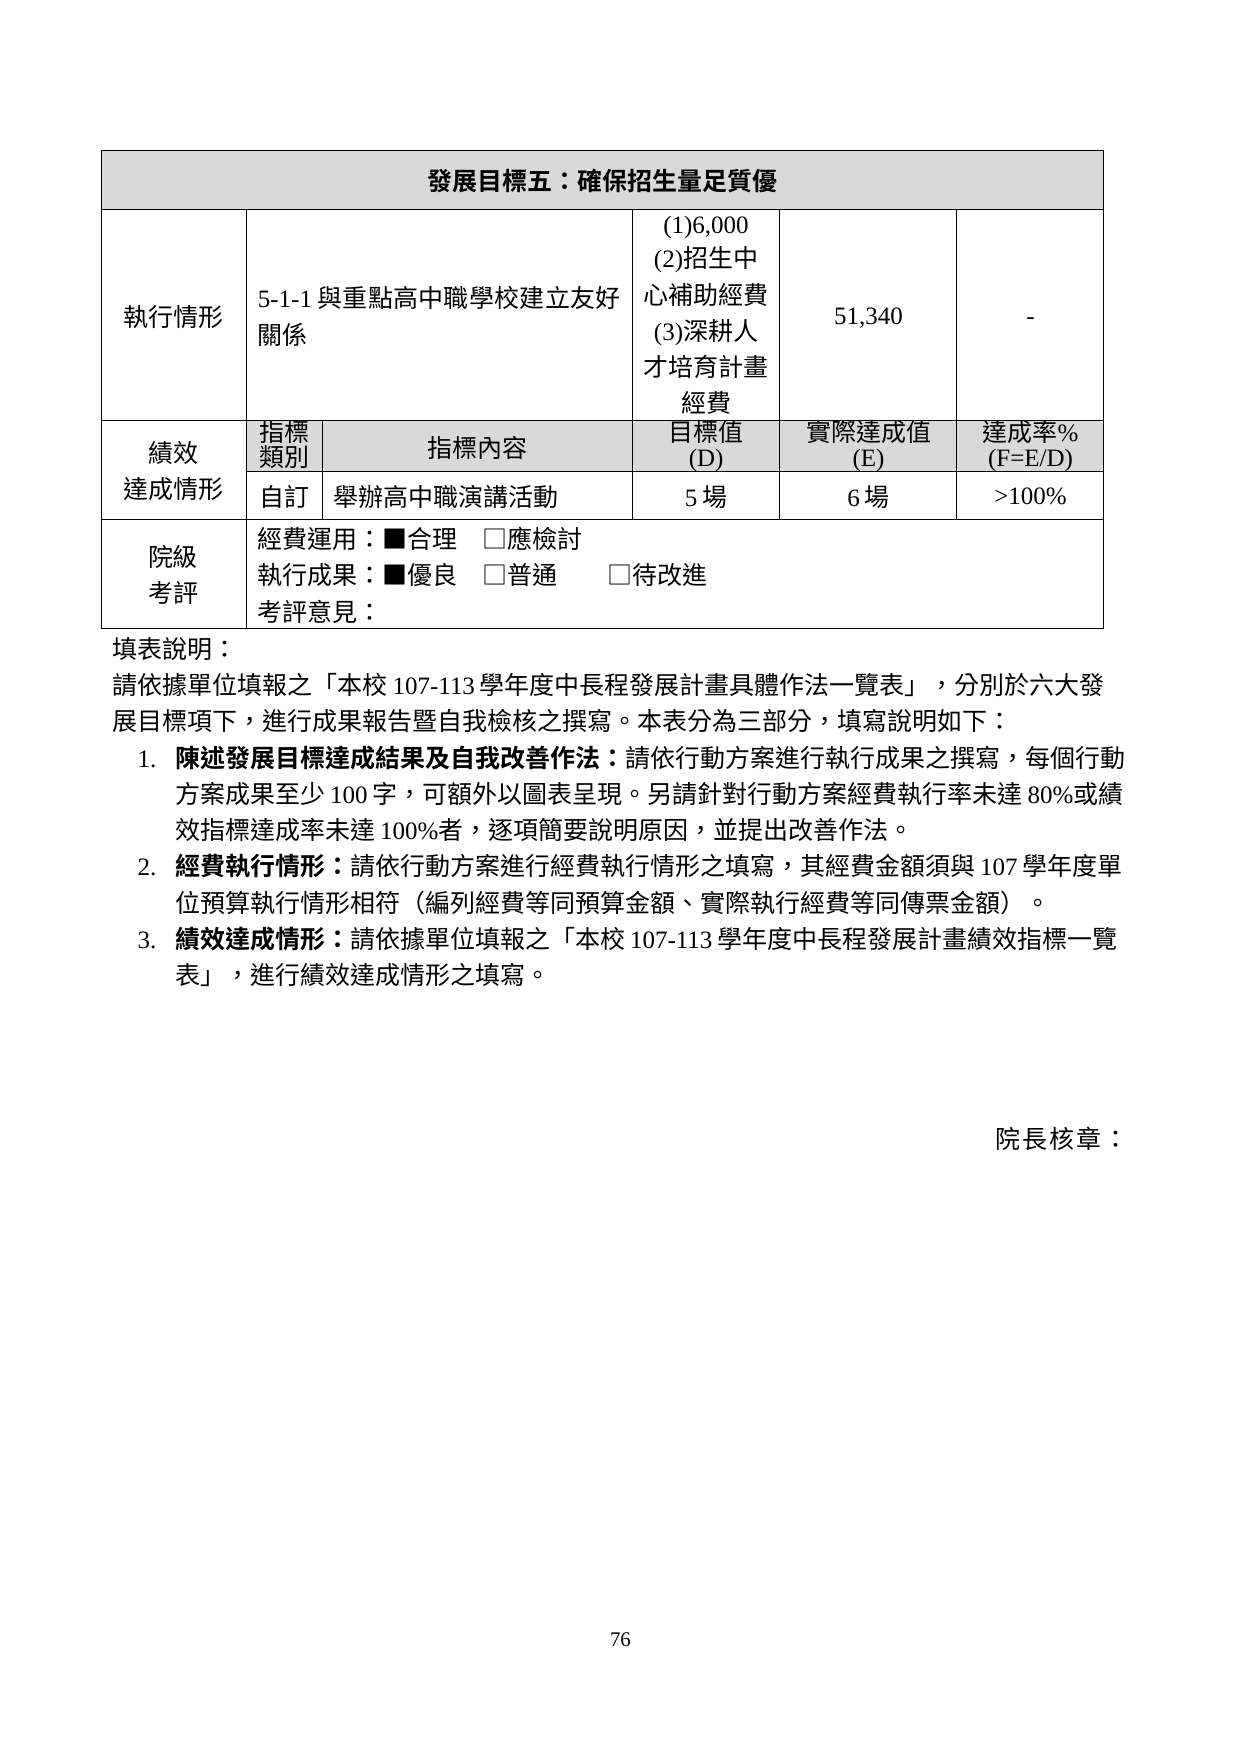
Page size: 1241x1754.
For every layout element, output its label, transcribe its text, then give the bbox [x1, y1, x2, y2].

text 填表說明： [112, 629, 1128, 666]
table_header 發展目標五：確保招生量足質優 [102, 151, 1103, 209]
table_cell 指標內容 [323, 421, 632, 471]
list 陳述發展目標達成結果及自我改善作法：請依行動方案進行執行成果之撰寫，每個行動方案成果至少100字，可額外以圖表呈現。另請針對行動方案經費執行率未達80%或績效指標達成率未達100%者，逐項簡要說明原因，並提出改善作法。 [137, 738, 1128, 847]
table_cell 經費運用：■合理 □應檢討 執行成果：■優良 □普通 □待改進 考評意見： [247, 520, 1103, 628]
table_cell >100% [957, 472, 1103, 518]
table_cell (1)6,000 (2)招生中心補助經費 (3)深耕人才培育計畫經費 [633, 210, 779, 420]
table_cell 5-1-1與重點高中職學校建立友好關係 [247, 210, 632, 420]
table_cell - [957, 210, 1103, 420]
table_cell 5場 [633, 472, 779, 518]
table_cell 自訂 [247, 472, 322, 518]
table_cell 經費 執行情形 [102, 210, 246, 420]
table_cell 目標值 (D) [633, 421, 779, 471]
list 績效達成情形：請依據單位填報之「本校107-113學年度中長程發展計畫績效指標一覽表」，進行績效達成情形之填寫。 [137, 919, 1128, 992]
list 經費執行情形：請依行動方案進行經費執行情形之填寫，其經費金額須與107學年度單位預算執行情形相符（編列經費等同預算金額、實際執行經費等同傳票金額）。 [137, 847, 1128, 919]
table_cell 51,340 [780, 210, 956, 420]
table_cell 指標類別 [247, 421, 322, 471]
table_cell 6場 [780, 472, 956, 518]
table_cell 達成率% (F=E/D) [957, 421, 1103, 471]
text 院長核章： [112, 1119, 1128, 1156]
table_cell 院級 考評 [102, 520, 246, 628]
text 請依據單位填報之「本校107-113學年度中長程發展計畫具體作法一覽表」，分別於六大發展目標項下，進行成果報告暨自我檢核之撰寫。本表分為三部分，填寫說明如下： [112, 666, 1128, 738]
table_cell 績效 達成情形 [102, 421, 246, 518]
table_cell 舉辦高中職演講活動 [323, 472, 632, 518]
table_cell 實際達成值 (E) [780, 421, 956, 471]
